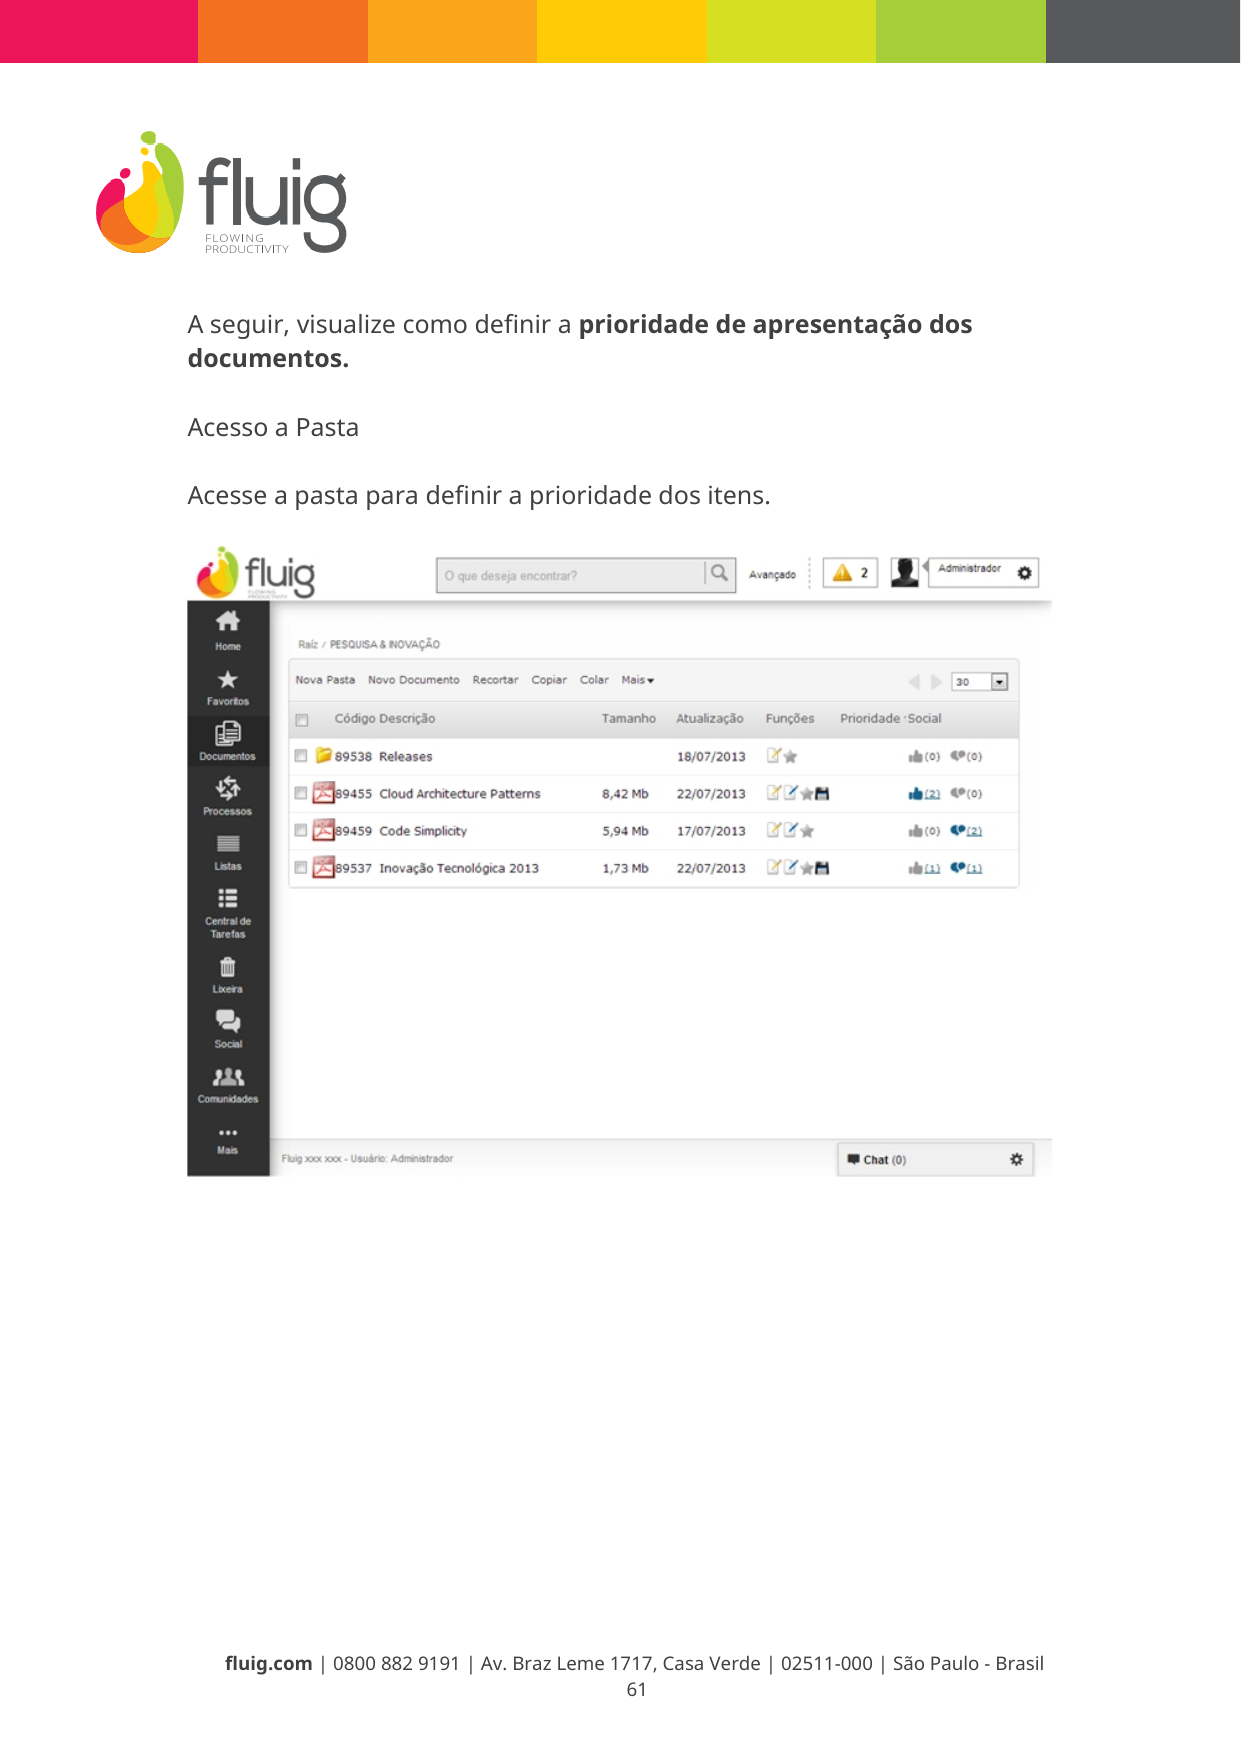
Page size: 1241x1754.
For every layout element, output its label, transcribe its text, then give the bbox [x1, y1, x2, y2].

text Acesse a pasta para definir a prioridade dos itens. [187, 477, 1053, 511]
picture [187, 545, 1053, 1177]
text Acesso a Pasta [187, 409, 1053, 443]
text A seguir, visualize como definir a prioridade de apresentação dos documentos. [187, 307, 1053, 375]
